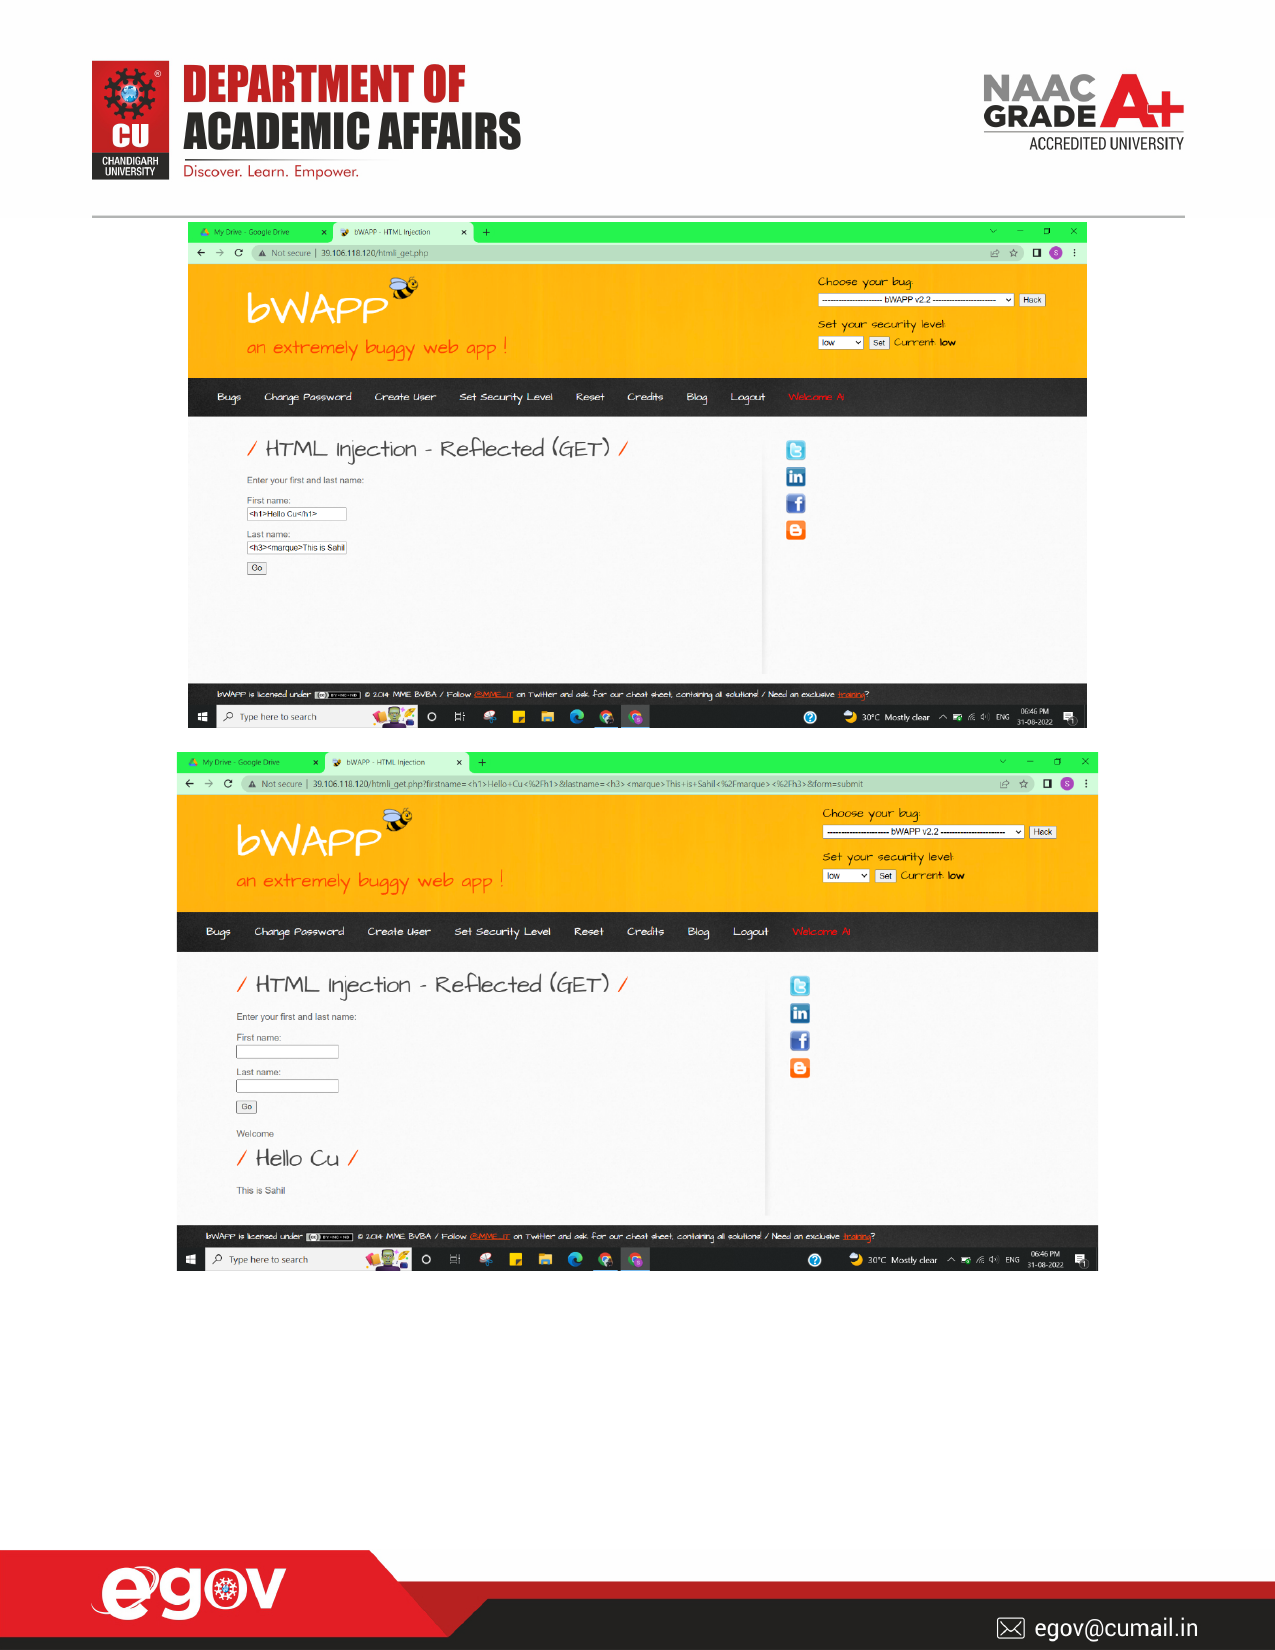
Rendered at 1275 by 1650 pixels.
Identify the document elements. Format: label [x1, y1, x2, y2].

picture [0, 1549, 1275, 1650]
picture [176, 752, 1099, 1271]
picture [0, 0, 1275, 218]
picture [188, 222, 1087, 728]
